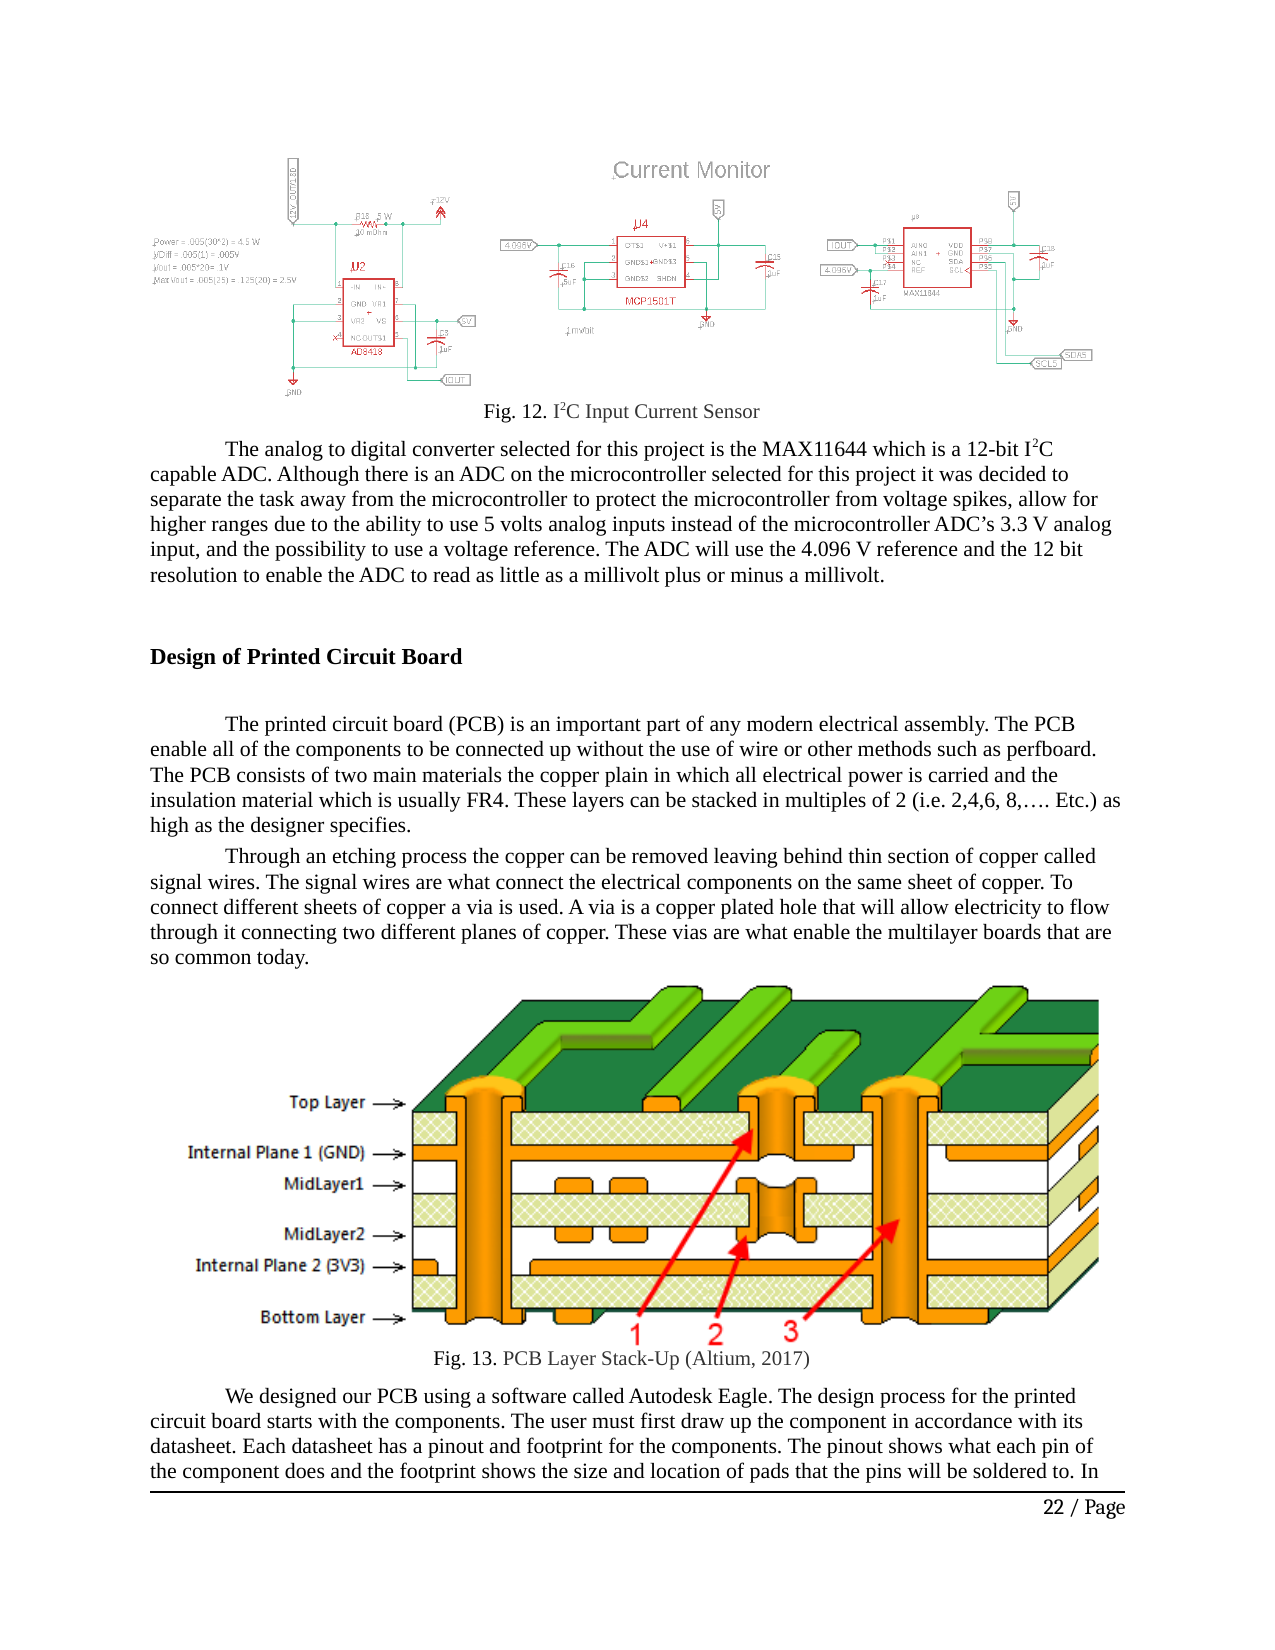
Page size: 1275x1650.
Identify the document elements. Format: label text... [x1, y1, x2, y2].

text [150, 1383, 1125, 1484]
text I2C Input Current Sensor [150, 399, 1125, 423]
picture [150, 150, 1125, 399]
text PCB Layer Stack-Up [150, 1346, 1125, 1370]
text The analog to digital converter selected for this project is the MAX11644 which is a 12-bit I2C capable ADC. Although there is an ADC on the microcontroller selected for this project it was decided to separate the task away from the microcontroller to protect the microcontroller from voltage spikes, allow for higher ranges due to the ability to use 5 volts analog inputs instead of the microcontroller ADC’s 3.3 V analog input, and the possibility to use a voltage reference. The ADC will use the 4.096 V reference and the 12 bit resolution to enable the ADC to read as little as a millivolt plus or minus a millivolt. [150, 436, 1125, 587]
picture [176, 975, 1099, 1347]
text The printed circuit board (PCB) is an important part of any modern electrical assembly. The PCB enable all of the components to be connected up without the use of wire or other methods such as perfboard. The PCB consists of two main materials the copper plain in which all electrical power is carried and the insulation material which is usually FR4. These layers can be stacked in multiples of 2 (i.e. 2,4,6, 8,…. Etc.) as high as the designer specifies. [150, 711, 1125, 837]
subtitle Design of Printed Circuit Board [150, 643, 1125, 670]
text Through an etching process the copper can be removed leaving behind thin section of copper called signal wires. The signal wires are what connect the electrical components on the same sheet of copper. To connect different sheets of copper a via is used. A via is a copper plated hole that will allow electricity to flow through it connecting two different planes of copper. These vias are what enable the multilayer boards that are so common today. [150, 843, 1125, 969]
